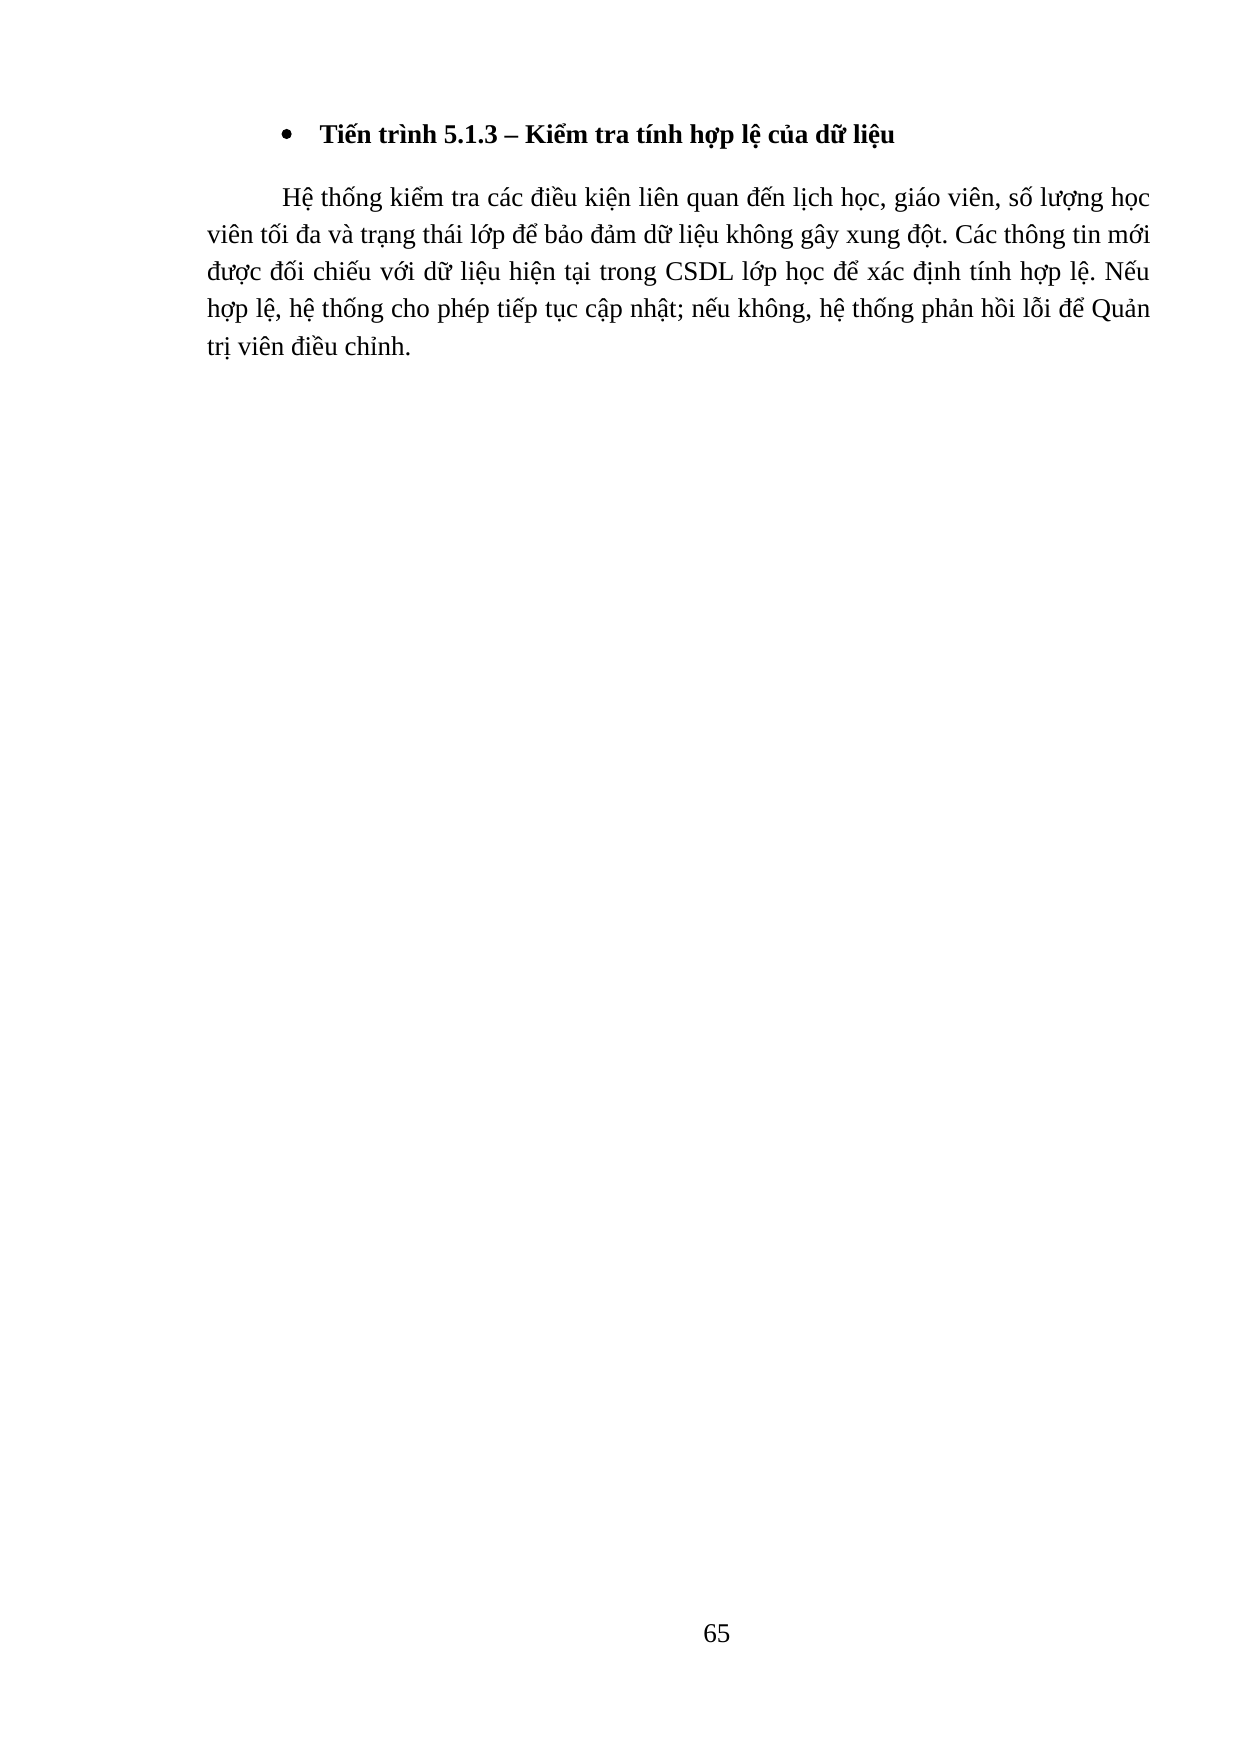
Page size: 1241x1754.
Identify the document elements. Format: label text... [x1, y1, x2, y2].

list Tiến trình 5.1.3 – Kiểm tra tính hợp lệ của dữ liệu [282, 118, 1152, 149]
text Hệ thống kiểm tra các điều kiện liên quan đến lịch học, giáo viên, số lượng học viên tối đa và trạng thái lớp để bảo đảm dữ liệu không gây xung đột. Các thông tin mới được đối chiếu với dữ liệu hiện tại trong CSDL lớp học để xác định tính hợp lệ. Nếu hợp lệ, hệ thống cho phép tiếp tục cập nhật; nếu không, hệ thống phản hồi lỗi để Quản trị viên điều chỉnh. [207, 181, 1152, 361]
